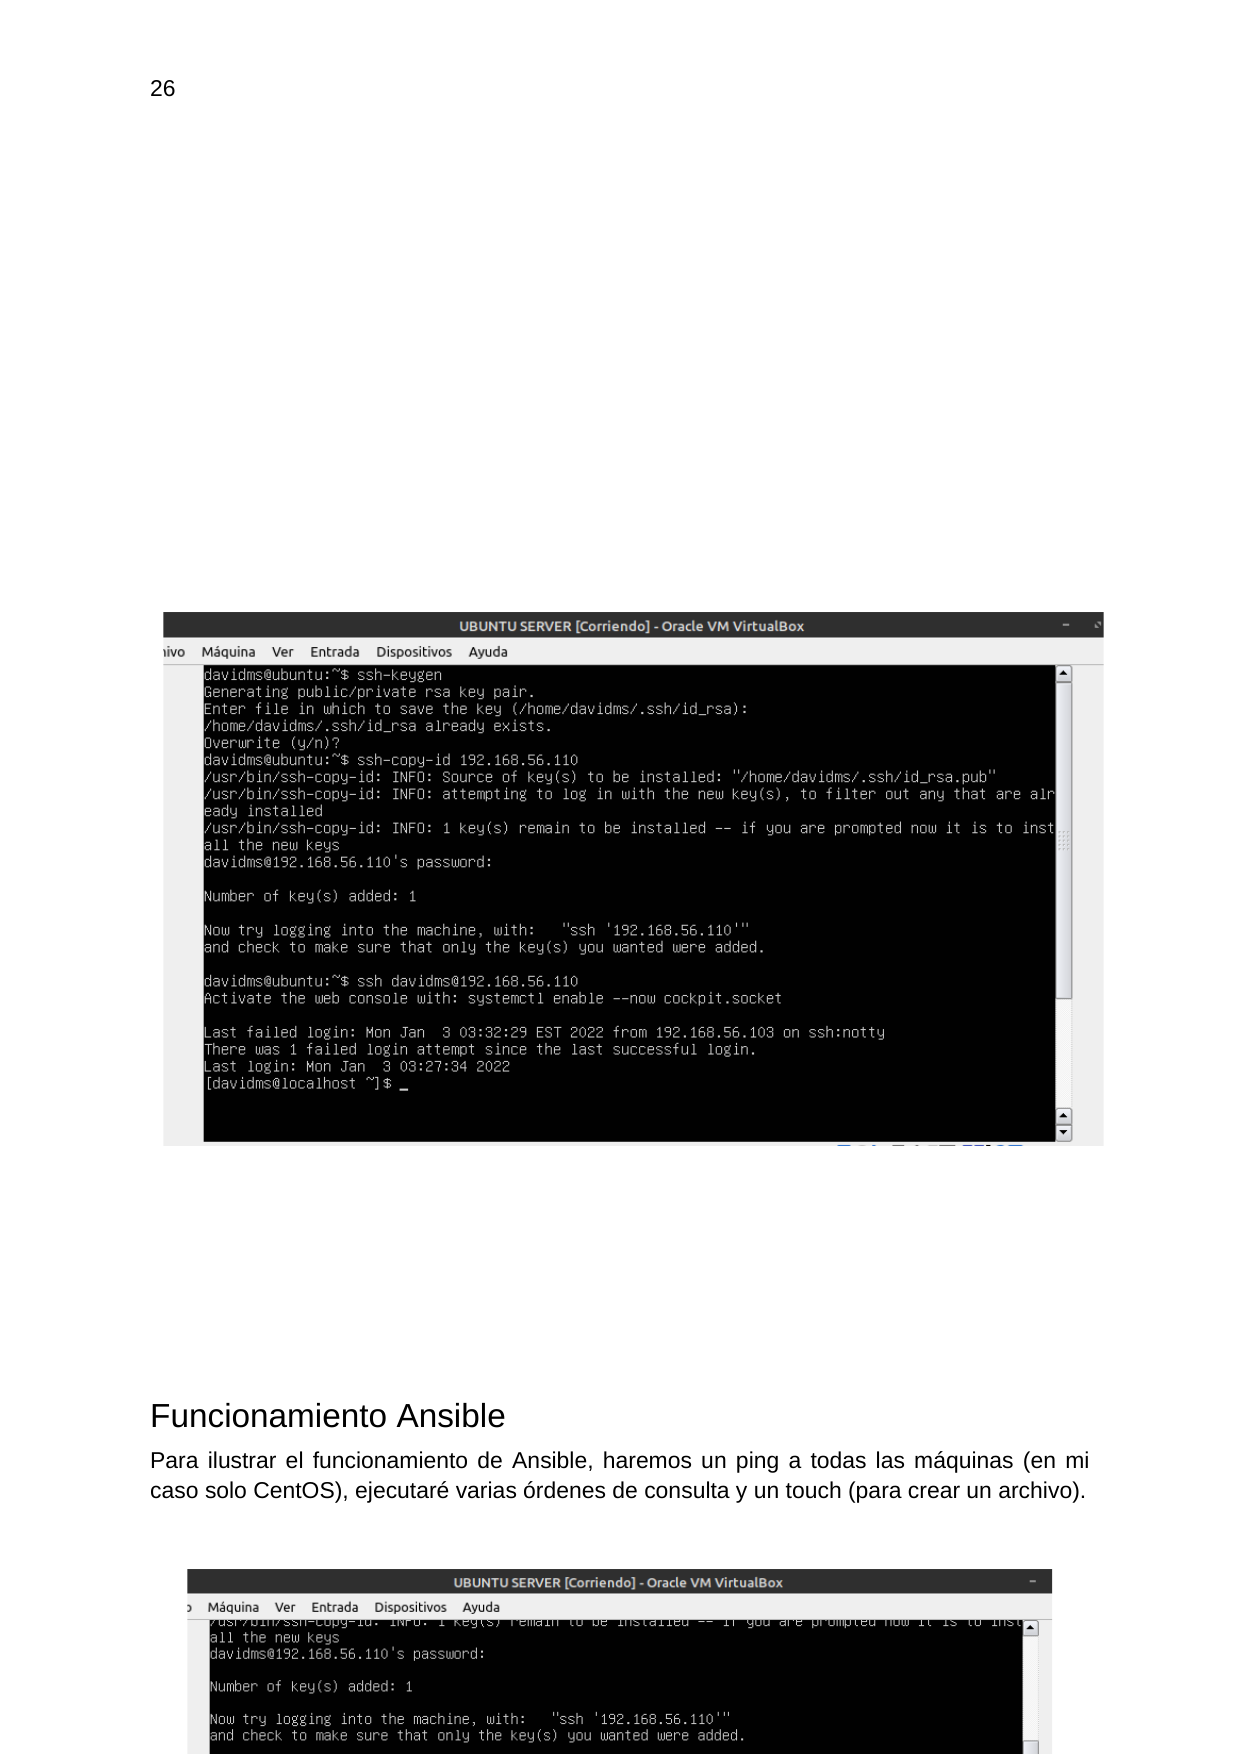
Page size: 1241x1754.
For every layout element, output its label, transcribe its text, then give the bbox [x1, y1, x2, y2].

picture [187, 1569, 1053, 1754]
subtitle Funcionamiento Ansible [150, 1396, 1090, 1434]
picture [163, 612, 1104, 1146]
text Para ilustrar el funcionamiento de Ansible, haremos un ping a todas las máquinas (en mi caso solo CentOS), ejecutaré varias órdenes de consulta y un touch (para crear un archivo). [150, 1447, 1090, 1503]
